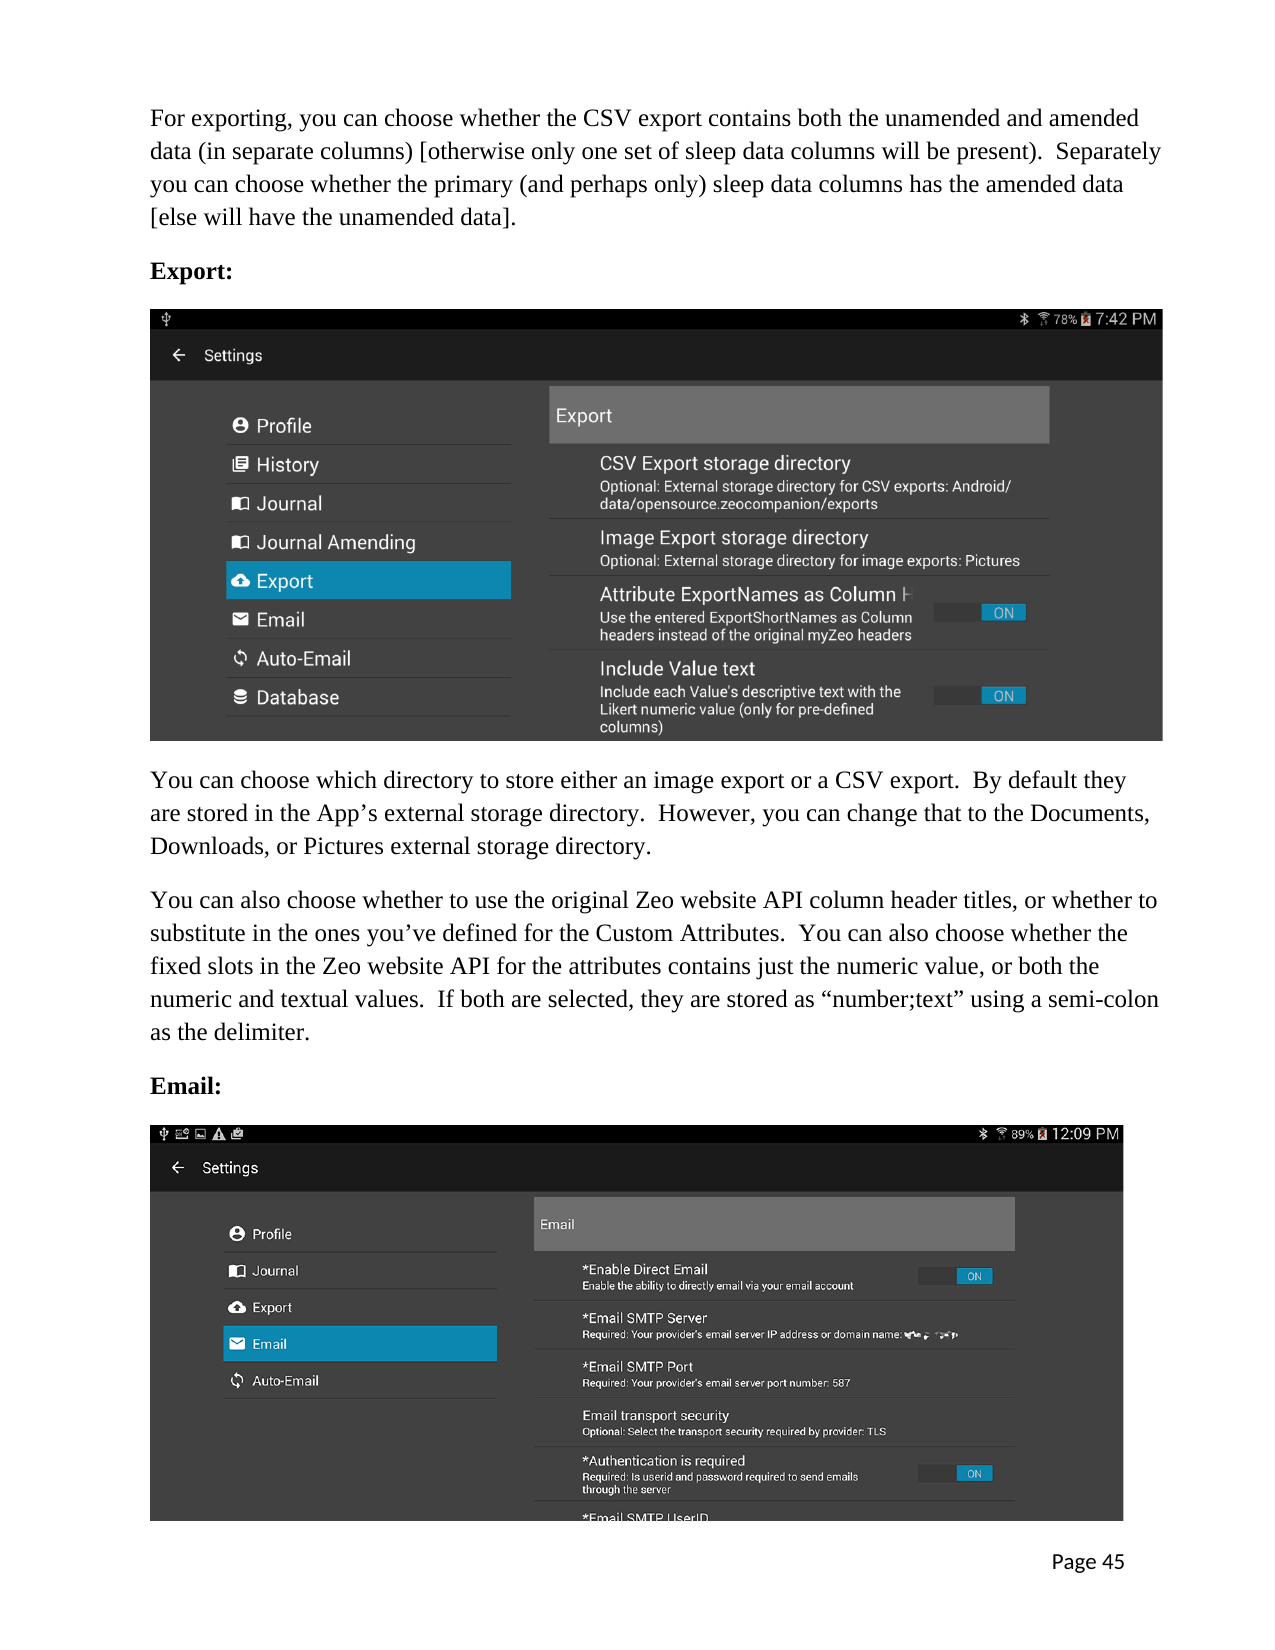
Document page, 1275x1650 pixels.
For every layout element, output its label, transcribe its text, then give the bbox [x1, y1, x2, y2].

text For exporting, you can choose whether the CSV export contains both the unamended and amended data (in separate columns) [otherwise only one set of sleep data columns will be present). Separately you can choose whether the primary (and perhaps only) sleep data columns has the amended data [else will have the unamended data]. [150, 103, 1162, 231]
text You can also choose whether to use the original Zeo website API column header titles, or whether to substitute in the ones you’ve defined for the Custom Attributes. You can also choose whether the fixed slots in the Zeo website API for the attributes contains just the numeric value, or both the numeric and textual values. If both are selected, they are stored as “number;text” using a semi-colon as the delimiter. [150, 885, 1162, 1046]
picture [150, 1125, 1124, 1521]
text Export: [150, 256, 1162, 285]
text Email: [150, 1071, 1162, 1100]
text You can choose which directory to store either an image export or a CSV export. By default they are stored in the App’s external storage directory. However, you can change that to the Documents, Downloads, or Pictures external storage directory. [150, 765, 1162, 860]
picture [150, 309, 1163, 741]
